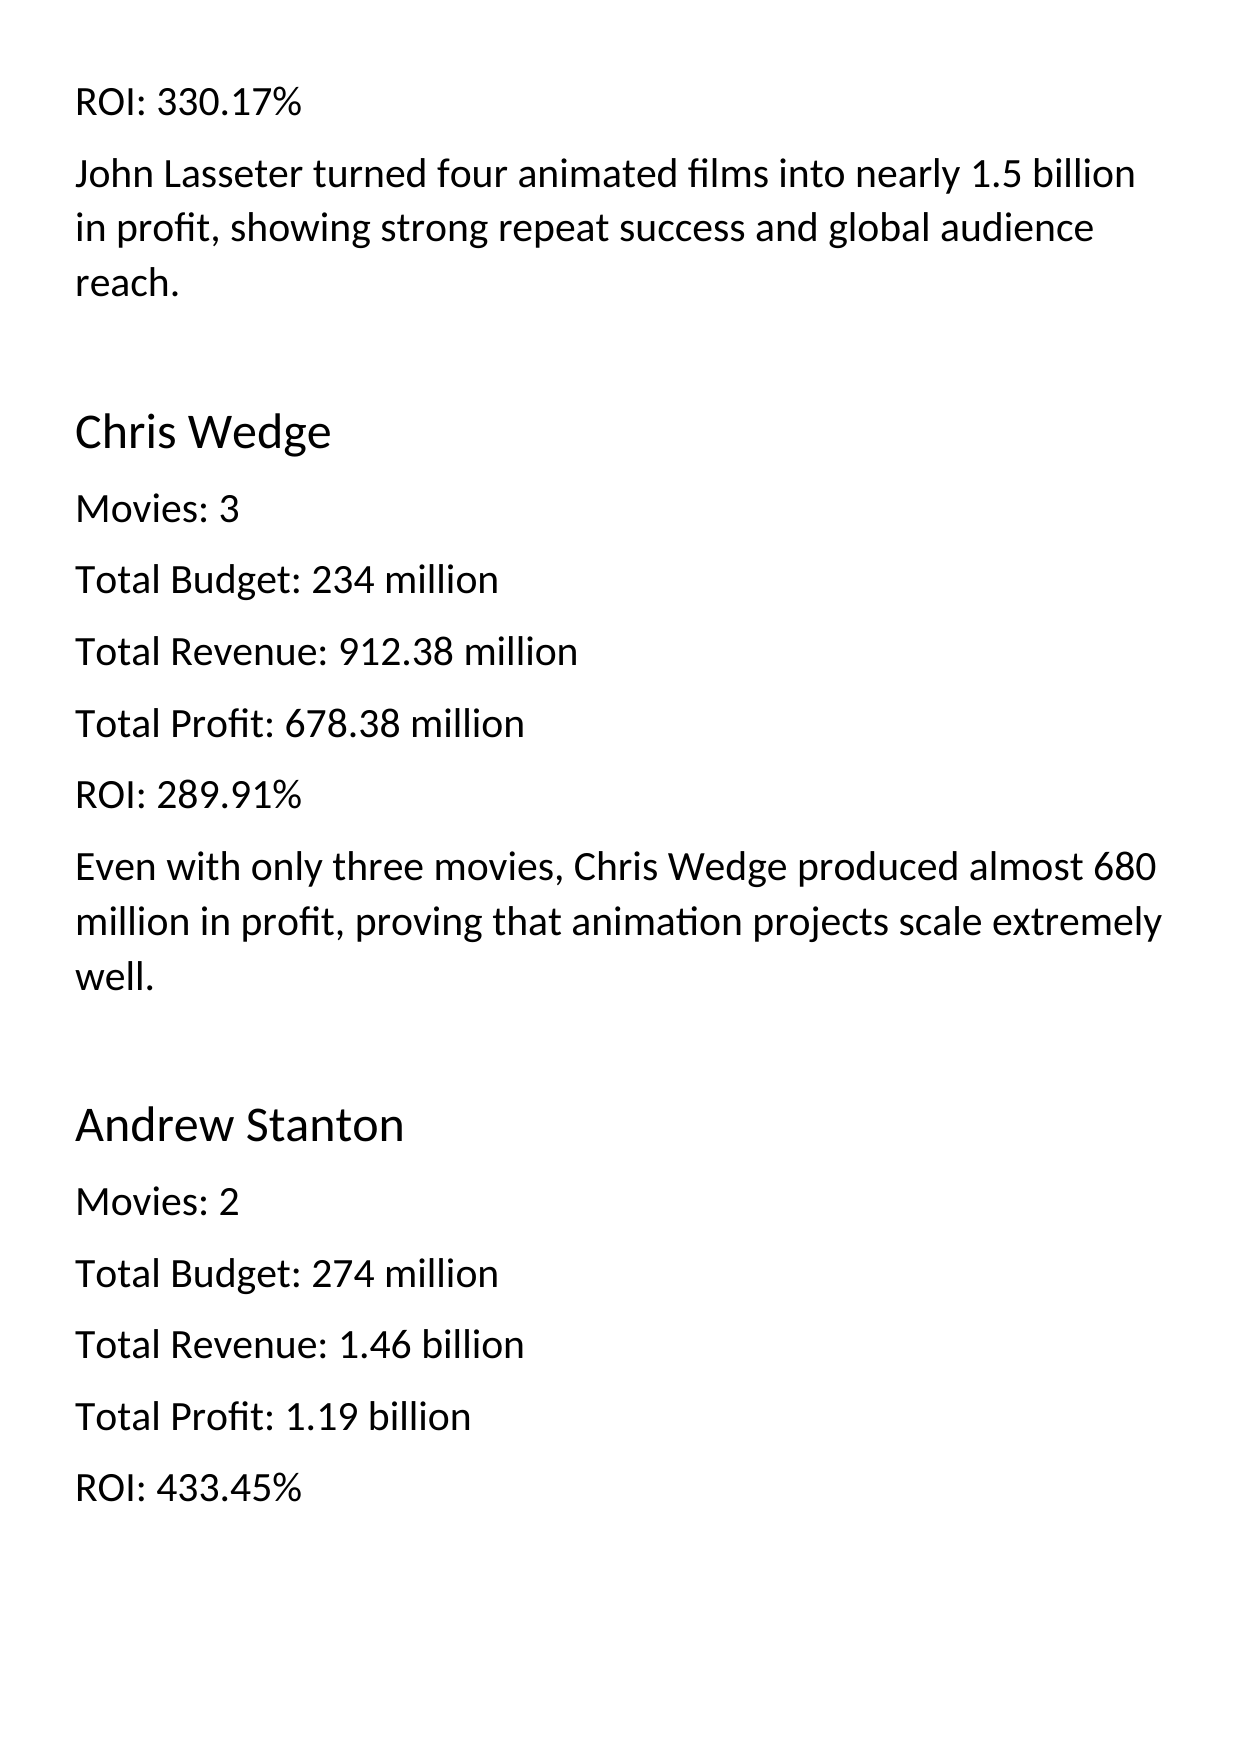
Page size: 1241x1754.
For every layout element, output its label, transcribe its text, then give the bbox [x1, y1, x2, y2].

text Total Revenue: 1.46 billion [75, 1318, 1165, 1369]
text John Lasseter turned four animated films into nearly 1.5 billion in profit, showing strong repeat success and global audience reach. [75, 147, 1165, 307]
text Total Budget: 274 million [75, 1247, 1165, 1298]
text ROI: 330.17% [75, 75, 1165, 126]
text Total Profit: 1.19 billion [75, 1390, 1165, 1441]
text Movies: 3 [75, 482, 1165, 533]
text Total Revenue: 912.38 million [75, 625, 1165, 676]
text Even with only three movies, Chris Wedge produced almost 680 million in profit, proving that animation projects scale extremely well. [75, 840, 1165, 1000]
text ROI: 289.91% [75, 768, 1165, 819]
text Total Budget: 234 million [75, 553, 1165, 604]
text Andrew Stanton [75, 1093, 1165, 1154]
text Movies: 2 [75, 1175, 1165, 1226]
text ROI: 433.45% [75, 1461, 1165, 1512]
text Chris Wedge [75, 399, 1165, 461]
text Total Profit: 678.38 million [75, 697, 1165, 747]
